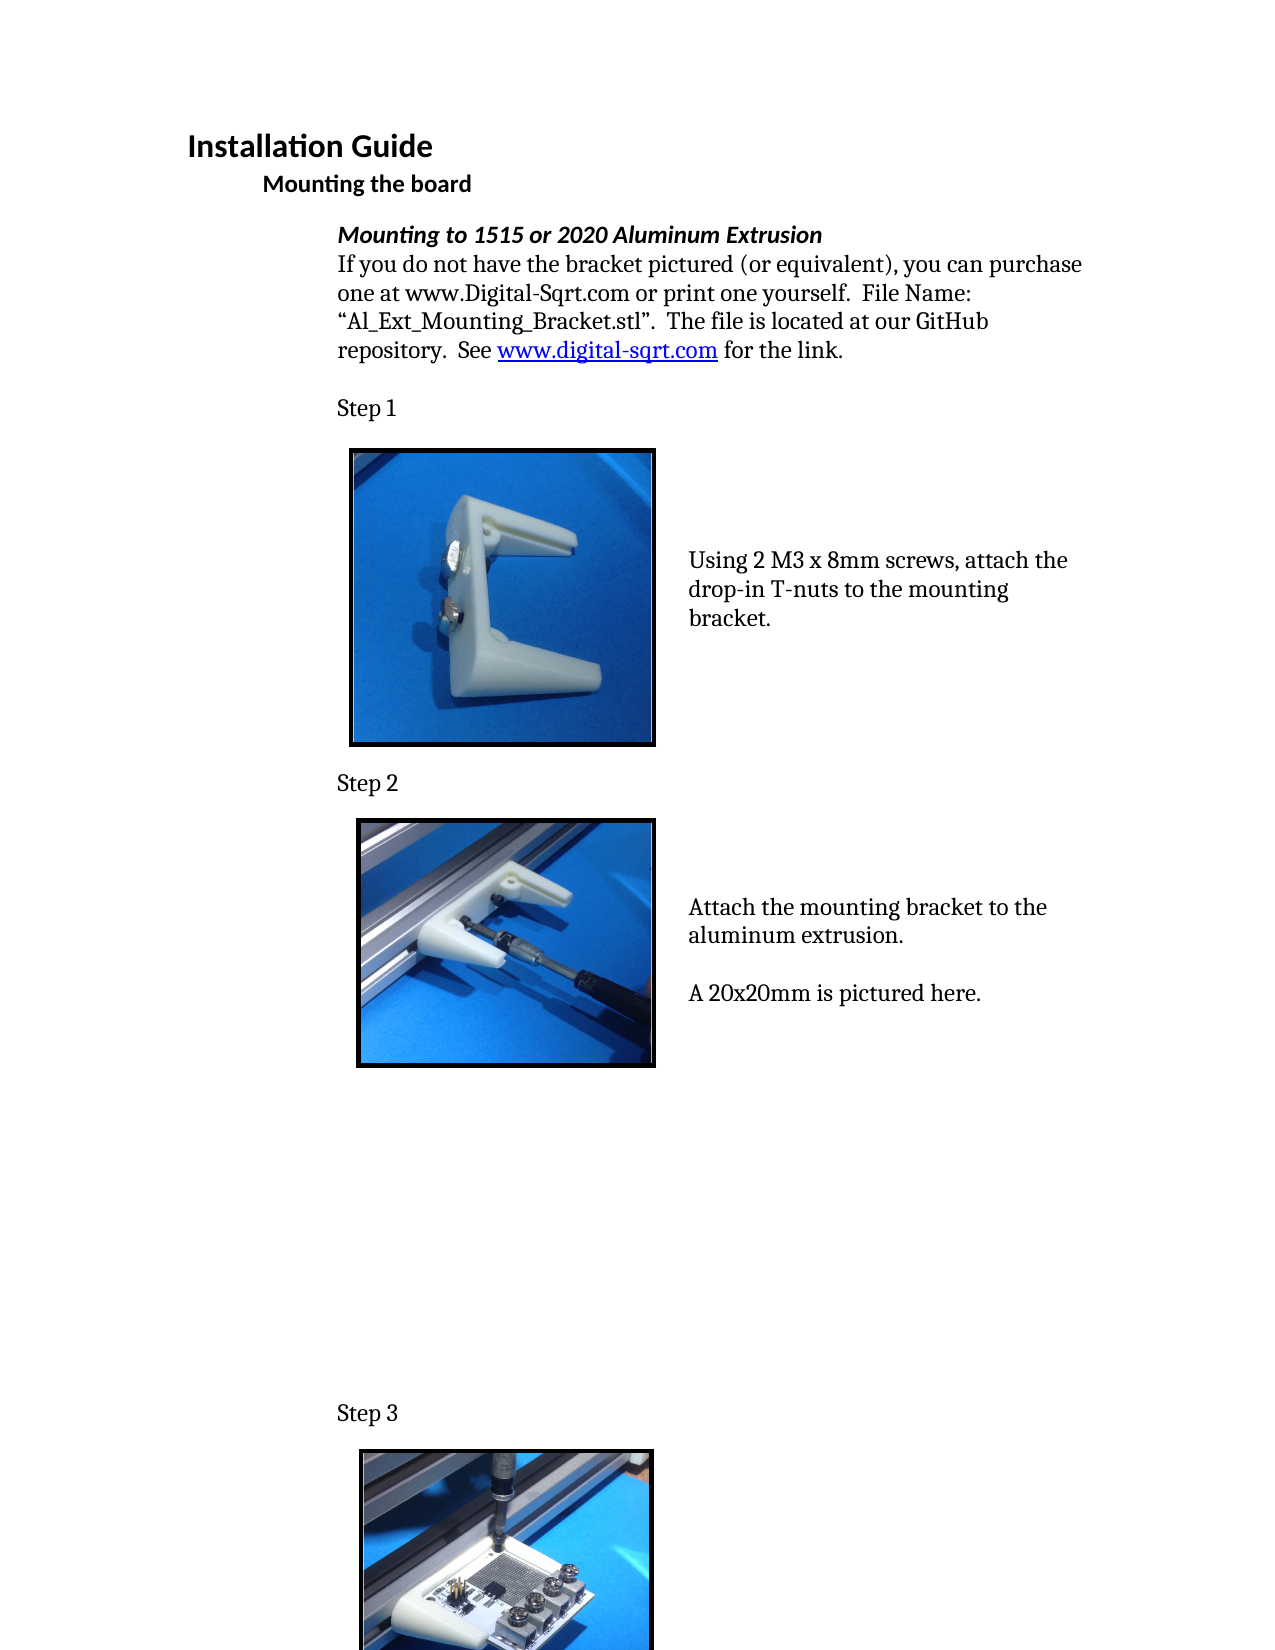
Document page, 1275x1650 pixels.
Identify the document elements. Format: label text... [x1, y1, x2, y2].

table_header Attach the mounting bracket to the aluminum extrusion. A 20x20mm is pictured here. [677, 806, 1106, 1087]
subtitle Mounting the board [262, 168, 1087, 198]
subtitle Installation Guide [187, 125, 1087, 166]
table_header [338, 806, 677, 1087]
text If you do not have the bracket pictured (or equivalent), you can purchase one at www.Digital-Sqrt.com or print one yourself. File Name: “Al_Ext_Mounting_Bracket.stl”. The file is located at our GitHub repository. See www.digital-sqrt.com for the link. [337, 250, 1087, 365]
subtitle Mounting to 1515 or 2020 Aluminum Extrusion [262, 219, 1087, 250]
text Step 2 [337, 767, 1087, 797]
text Step 3 [337, 1399, 1087, 1428]
table_header Using 2 M3 x 8mm screws, attach the drop-in T-nuts to the mounting bracket. [677, 431, 1106, 768]
text Step 1 [337, 393, 1087, 422]
table_header [338, 431, 677, 768]
picture [363, 1453, 649, 1650]
